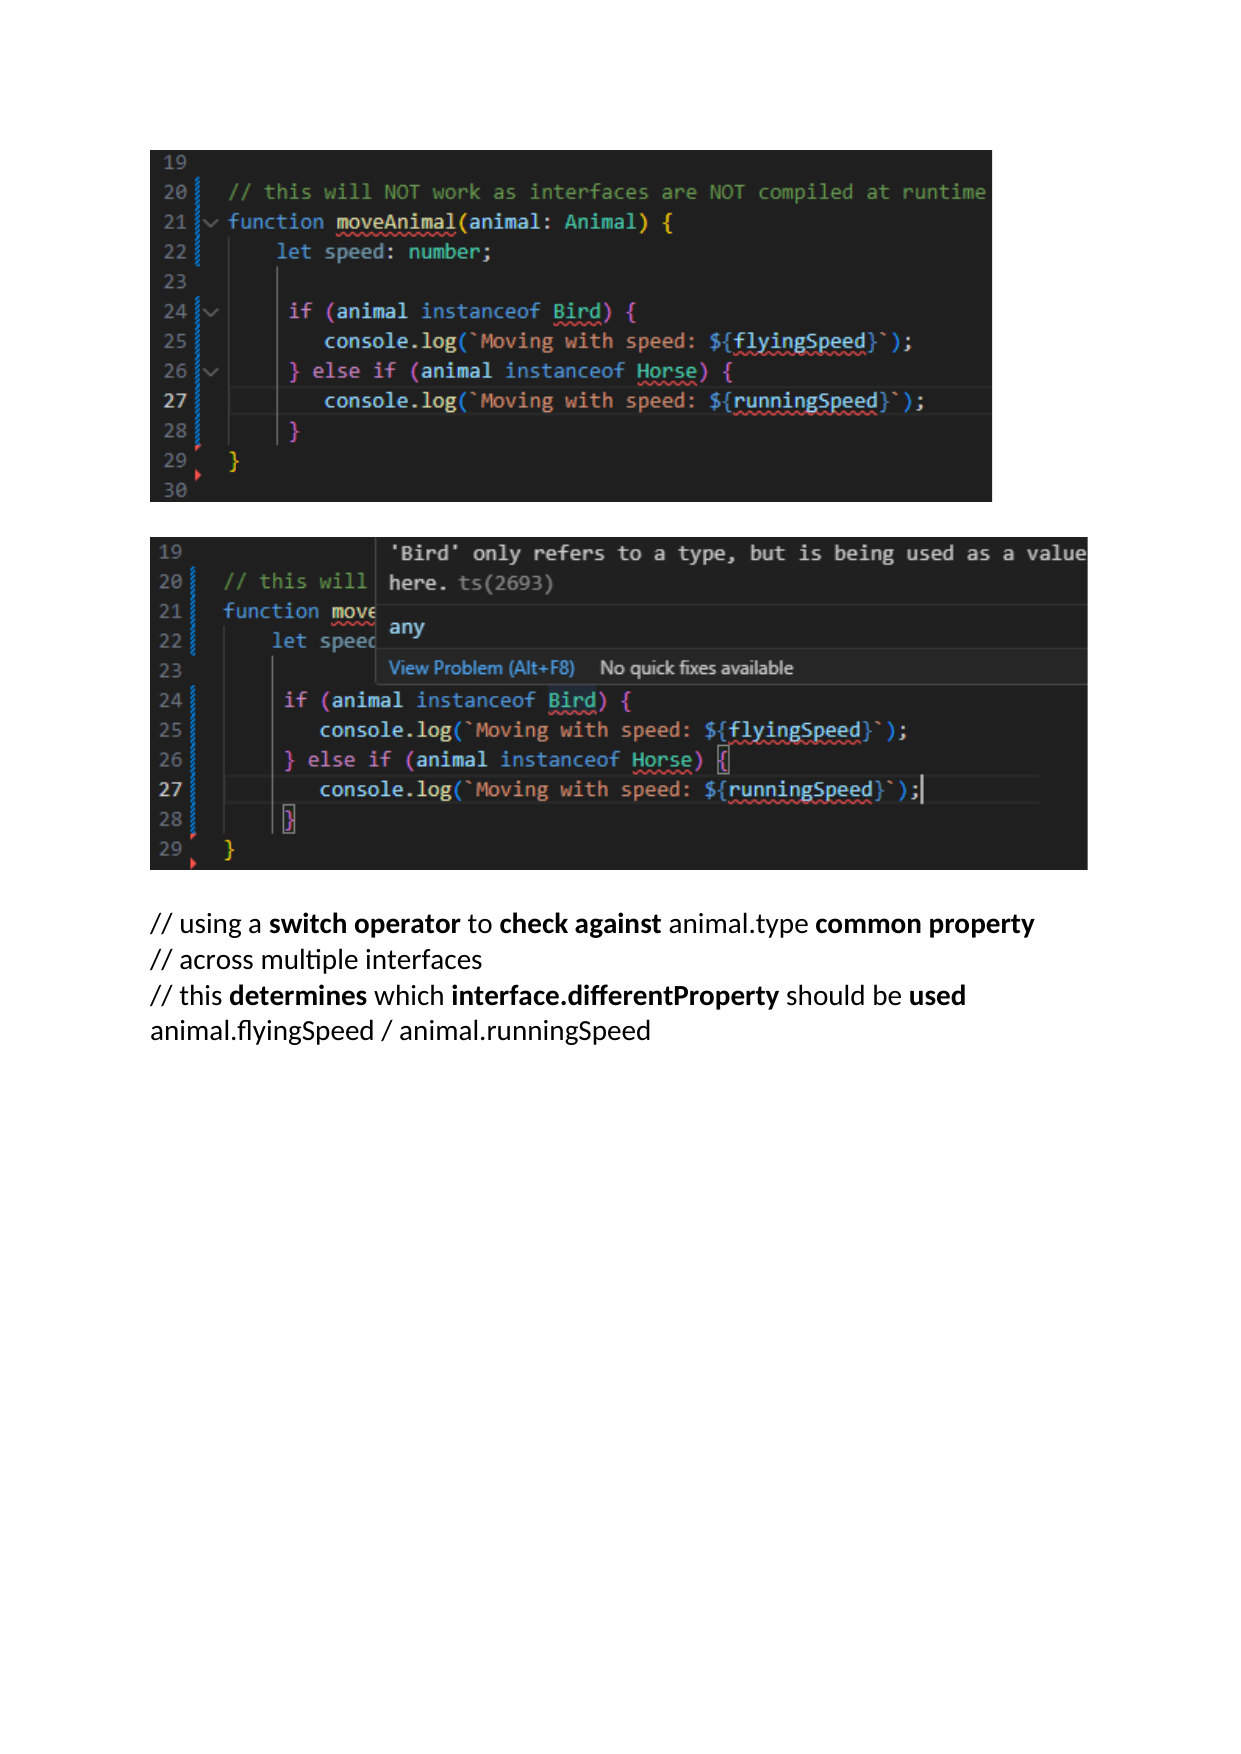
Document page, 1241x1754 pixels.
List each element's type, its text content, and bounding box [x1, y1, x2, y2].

picture [150, 537, 1088, 870]
picture [150, 150, 993, 502]
text // across multiple interfaces [150, 941, 1090, 977]
text // this determines which interface.differentProperty should be used animal.flyingSpeed / animal.runningSpeed [150, 977, 1090, 1048]
text // using a switch operator to check against animal.type common property [150, 906, 1090, 941]
